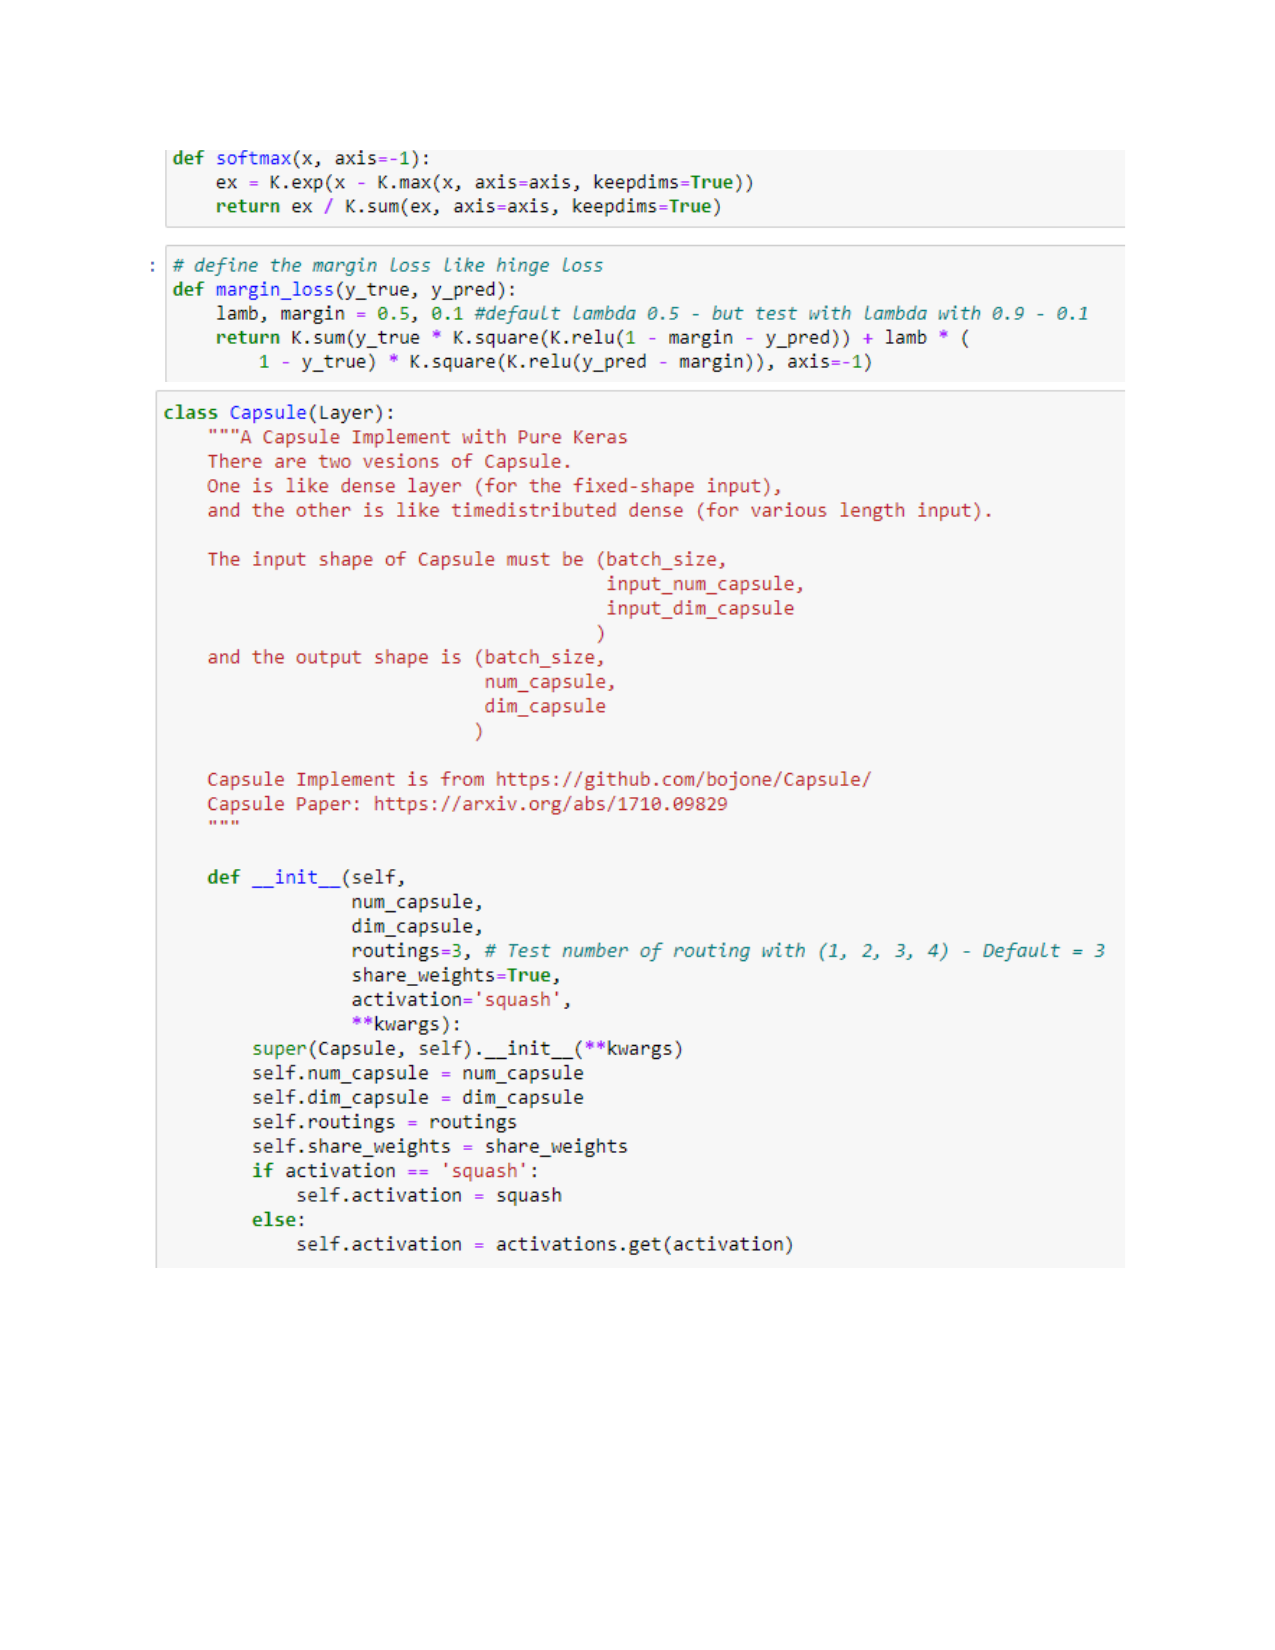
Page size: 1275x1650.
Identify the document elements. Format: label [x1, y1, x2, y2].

picture [150, 150, 1125, 382]
picture [150, 386, 1125, 1268]
